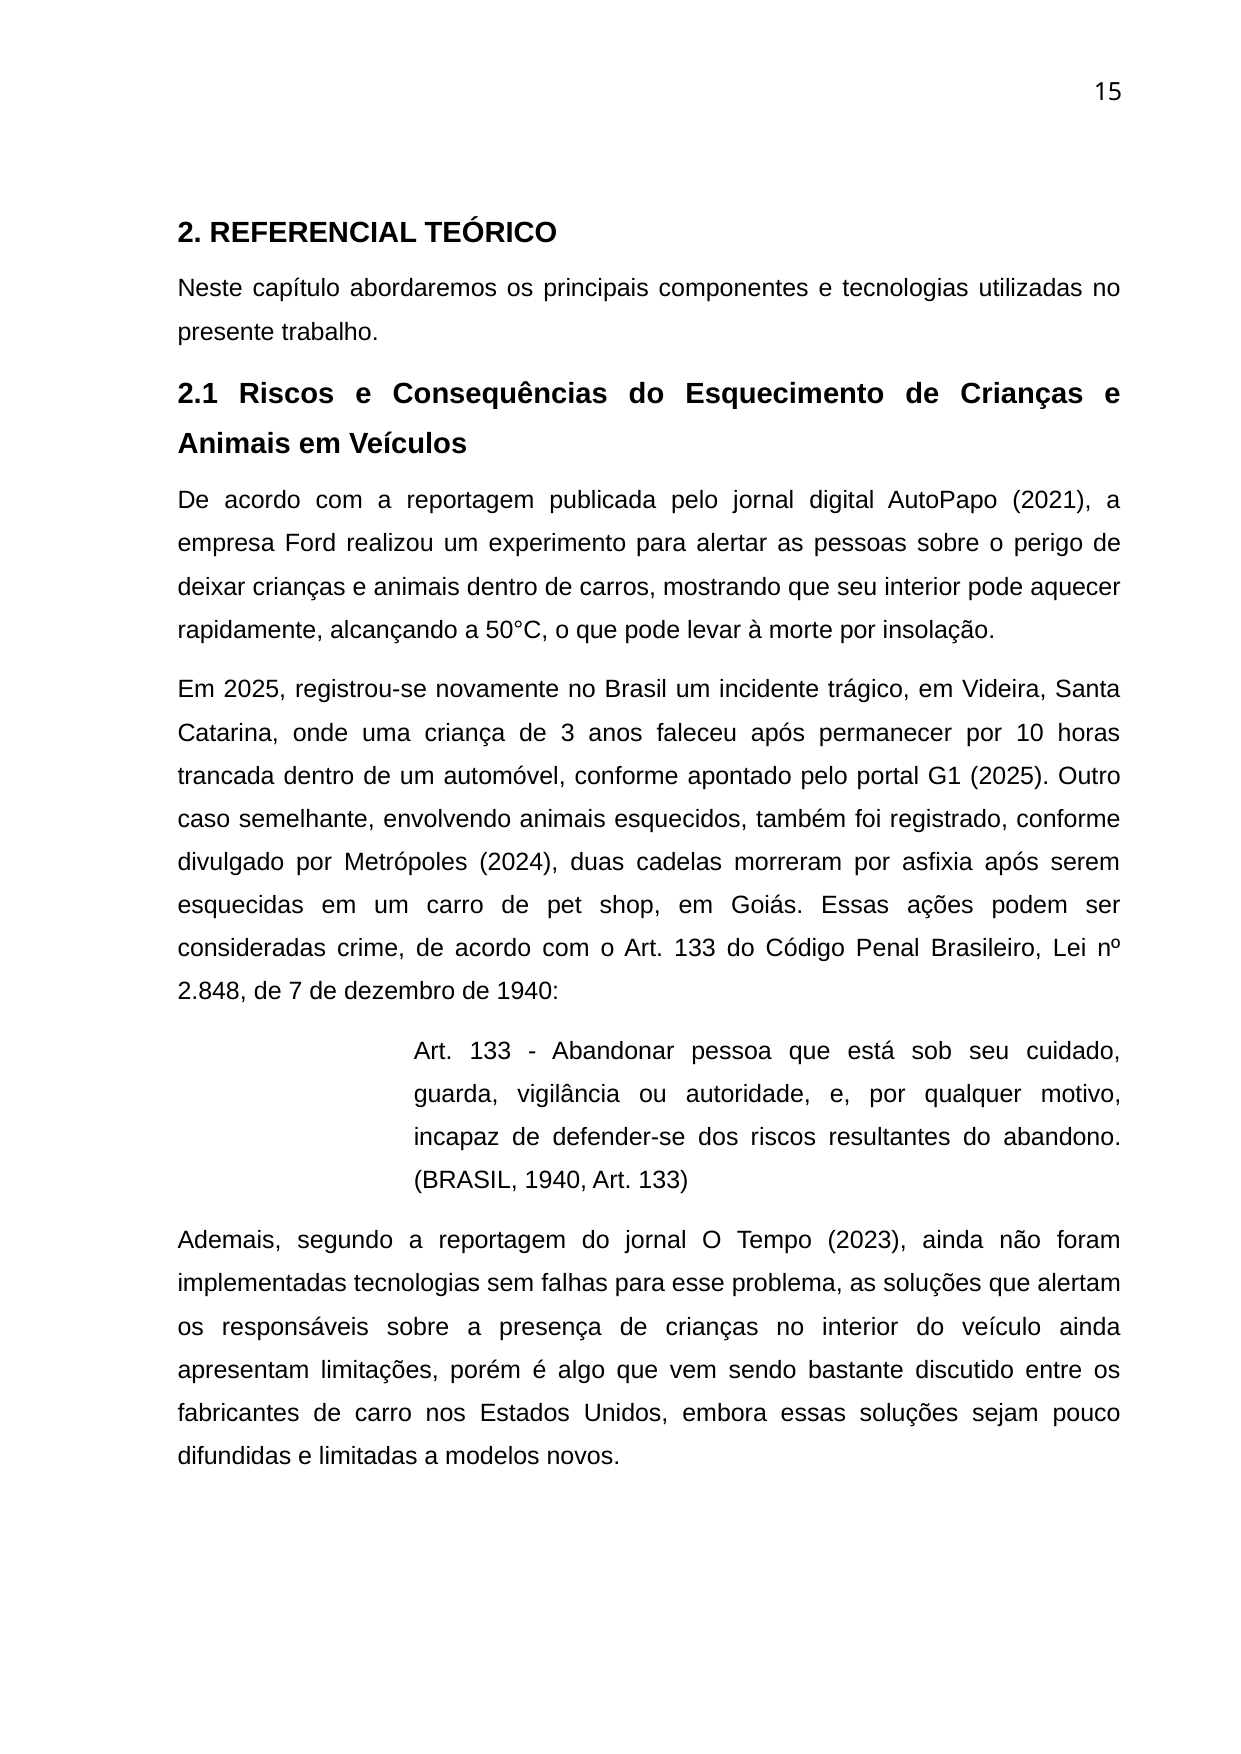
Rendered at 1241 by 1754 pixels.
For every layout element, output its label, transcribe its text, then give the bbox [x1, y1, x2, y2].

text Art. 133 - Abandonar pessoa que está sob seu cuidado, guarda, vigilância ou autoridade, e, por qualquer motivo, incapaz de defender-se dos riscos resultantes do abandono. (BRASIL, 1940, Art. 133) [413, 1036, 1122, 1194]
text Em 2025, registrou-se novamente no Brasil um incidente trágico, em Videira, Santa Catarina, onde uma criança de 3 anos faleceu após permanecer por 10 horas trancada dentro de um automóvel, conforme apontado pelo portal G1 (2025). Outro caso semelhante, envolvendo animais esquecidos, também foi registrado, conforme divulgado por Metrópoles (2024), duas cadelas morreram por asfixia após serem esquecidas em um carro de pet shop, em Goiás. Essas ações podem ser consideradas crime, de acordo com o Art. 133 do Código Penal Brasileiro, Lei nº 2.848, de 7 de dezembro de 1940: [177, 674, 1122, 1005]
text Neste capítulo abordaremos os principais componentes e tecnologias utilizadas no presente trabalho. [177, 273, 1122, 345]
text De acordo com a reportagem publicada pelo jornal digital AutoPapo (2021), a empresa Ford realizou um experimento para alertar as pessoas sobre o perigo de deixar crianças e animais dentro de carros, mostrando que seu interior pode aquecer rapidamente, alcançando a 50°C, o que pode levar à morte por insolação. [177, 485, 1122, 643]
text Ademais, segundo a reportagem do jornal O Tempo (2023), ainda não foram implementadas tecnologias sem falhas para esse problema, as soluções que alertam os responsáveis sobre a presença de crianças no interior do veículo ainda apresentam limitações, porém é algo que vem sendo bastante discutido entre os fabricantes de carro nos Estados Unidos, embora essas soluções sejam pouco difundidas e limitadas a modelos novos. [177, 1225, 1122, 1469]
subtitle 2. REFERENCIAL TEÓRICO [177, 215, 1122, 248]
subtitle 2.1 Riscos e Consequências do Esquecimento de Crianças e Animais em Veículos [177, 376, 1122, 460]
